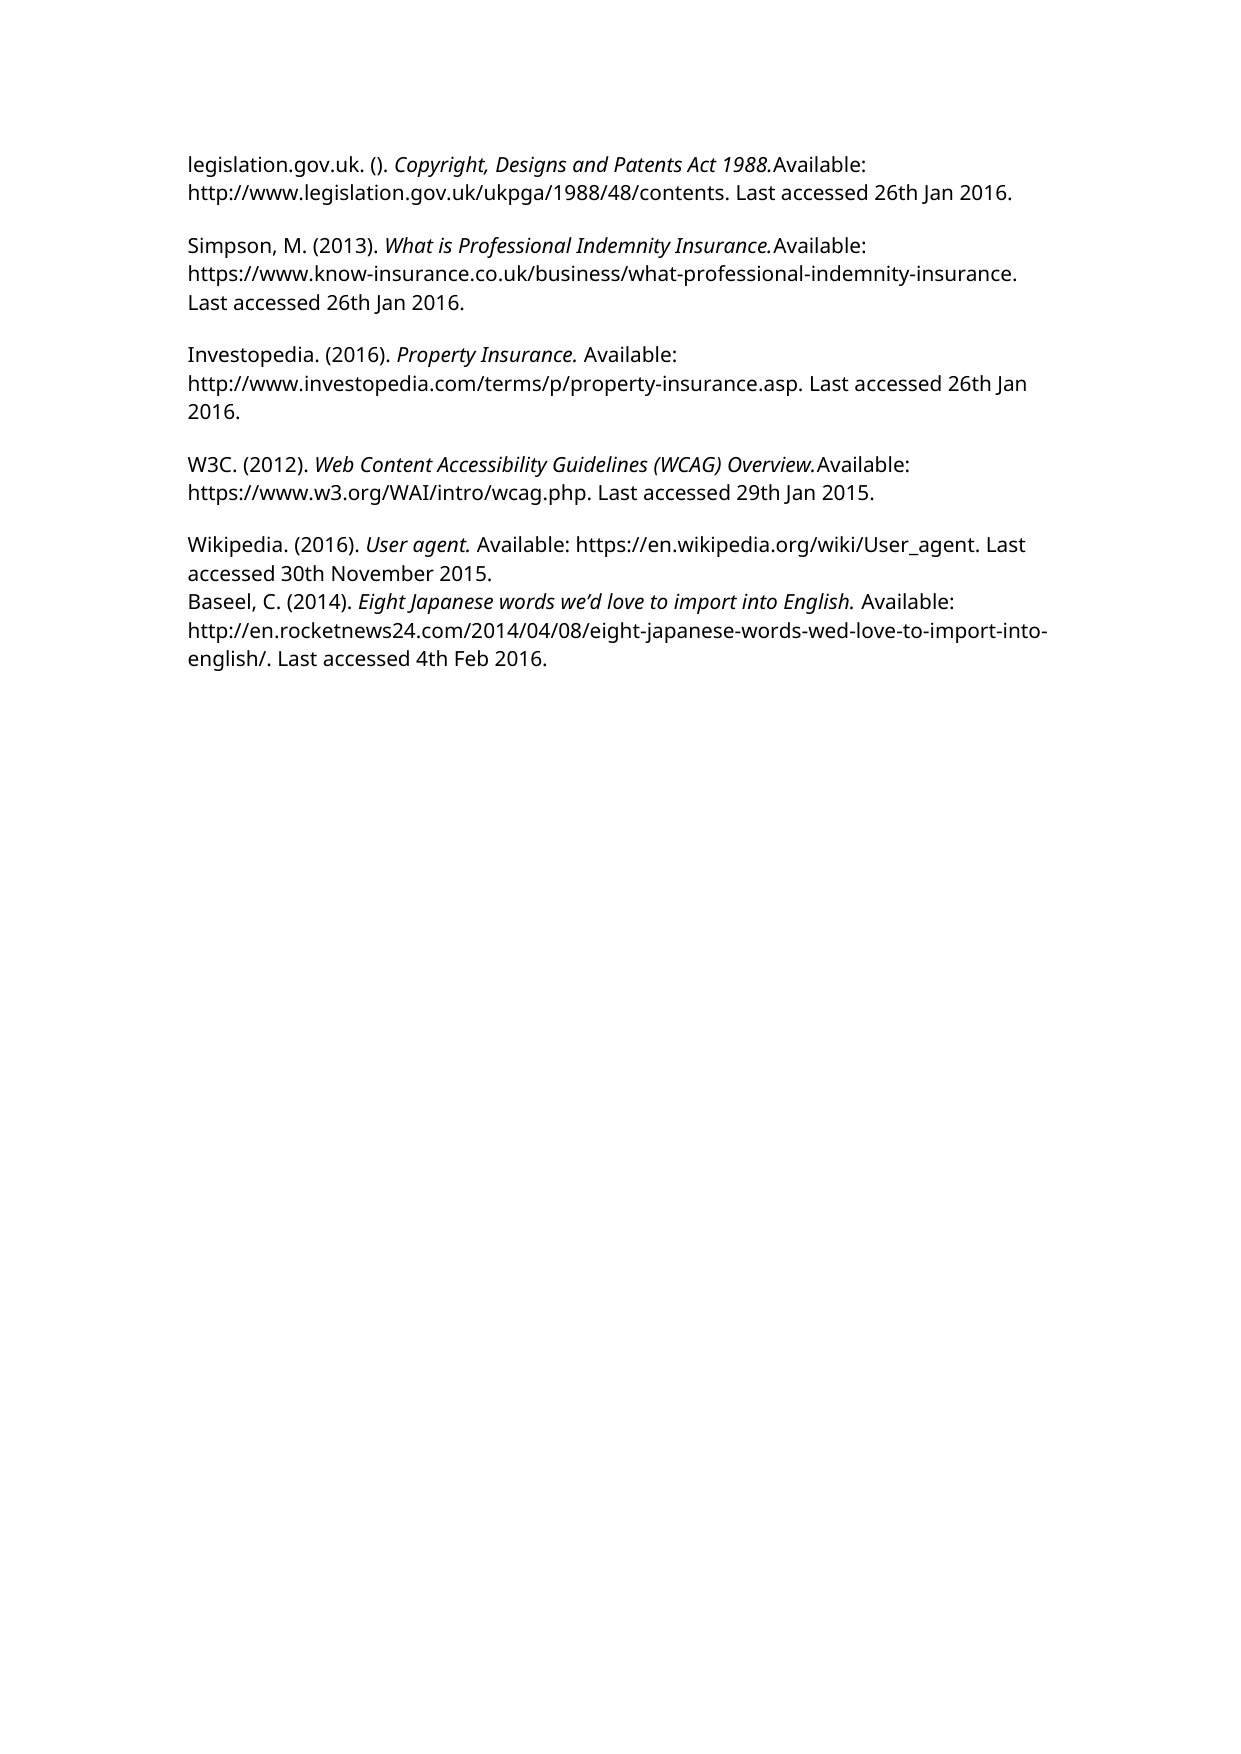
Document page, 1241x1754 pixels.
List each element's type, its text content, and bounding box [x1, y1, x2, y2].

text Baseel, C. (2014). Eight Japanese words we’d love to import into English. Available: http://en.rocketnews24.com/2014/04/08/eight-japanese-words-wed-love-to-import-into-english/. Last accessed 4th Feb 2016. [187, 587, 1053, 673]
text Wikipedia. (2016). User agent. Available: https://en.wikipedia.org/wiki/User_agent. Last accessed 30th November 2015. [187, 531, 1053, 587]
text W3C. (2012). Web Content Accessibility Guidelines (WCAG) Overview.Available: https://www.w3.org/WAI/intro/wcag.php. Last accessed 29th Jan 2015. [187, 450, 1053, 507]
text legislation.gov.uk. (). Copyright, Designs and Patents Act 1988.Available: http://www.legislation.gov.uk/ukpga/1988/48/contents. Last accessed 26th Jan 2016. [187, 150, 1053, 207]
text Simpson, M. (2013). What is Professional Indemnity Insurance.Available: https://www.know-insurance.co.uk/business/what-professional-indemnity-insurance. Last accessed 26th Jan 2016. [187, 231, 1053, 316]
text Investopedia. (2016). Property Insurance. Available: http://www.investopedia.com/terms/p/property-insurance.asp. Last accessed 26th Jan 2016. [187, 340, 1053, 426]
